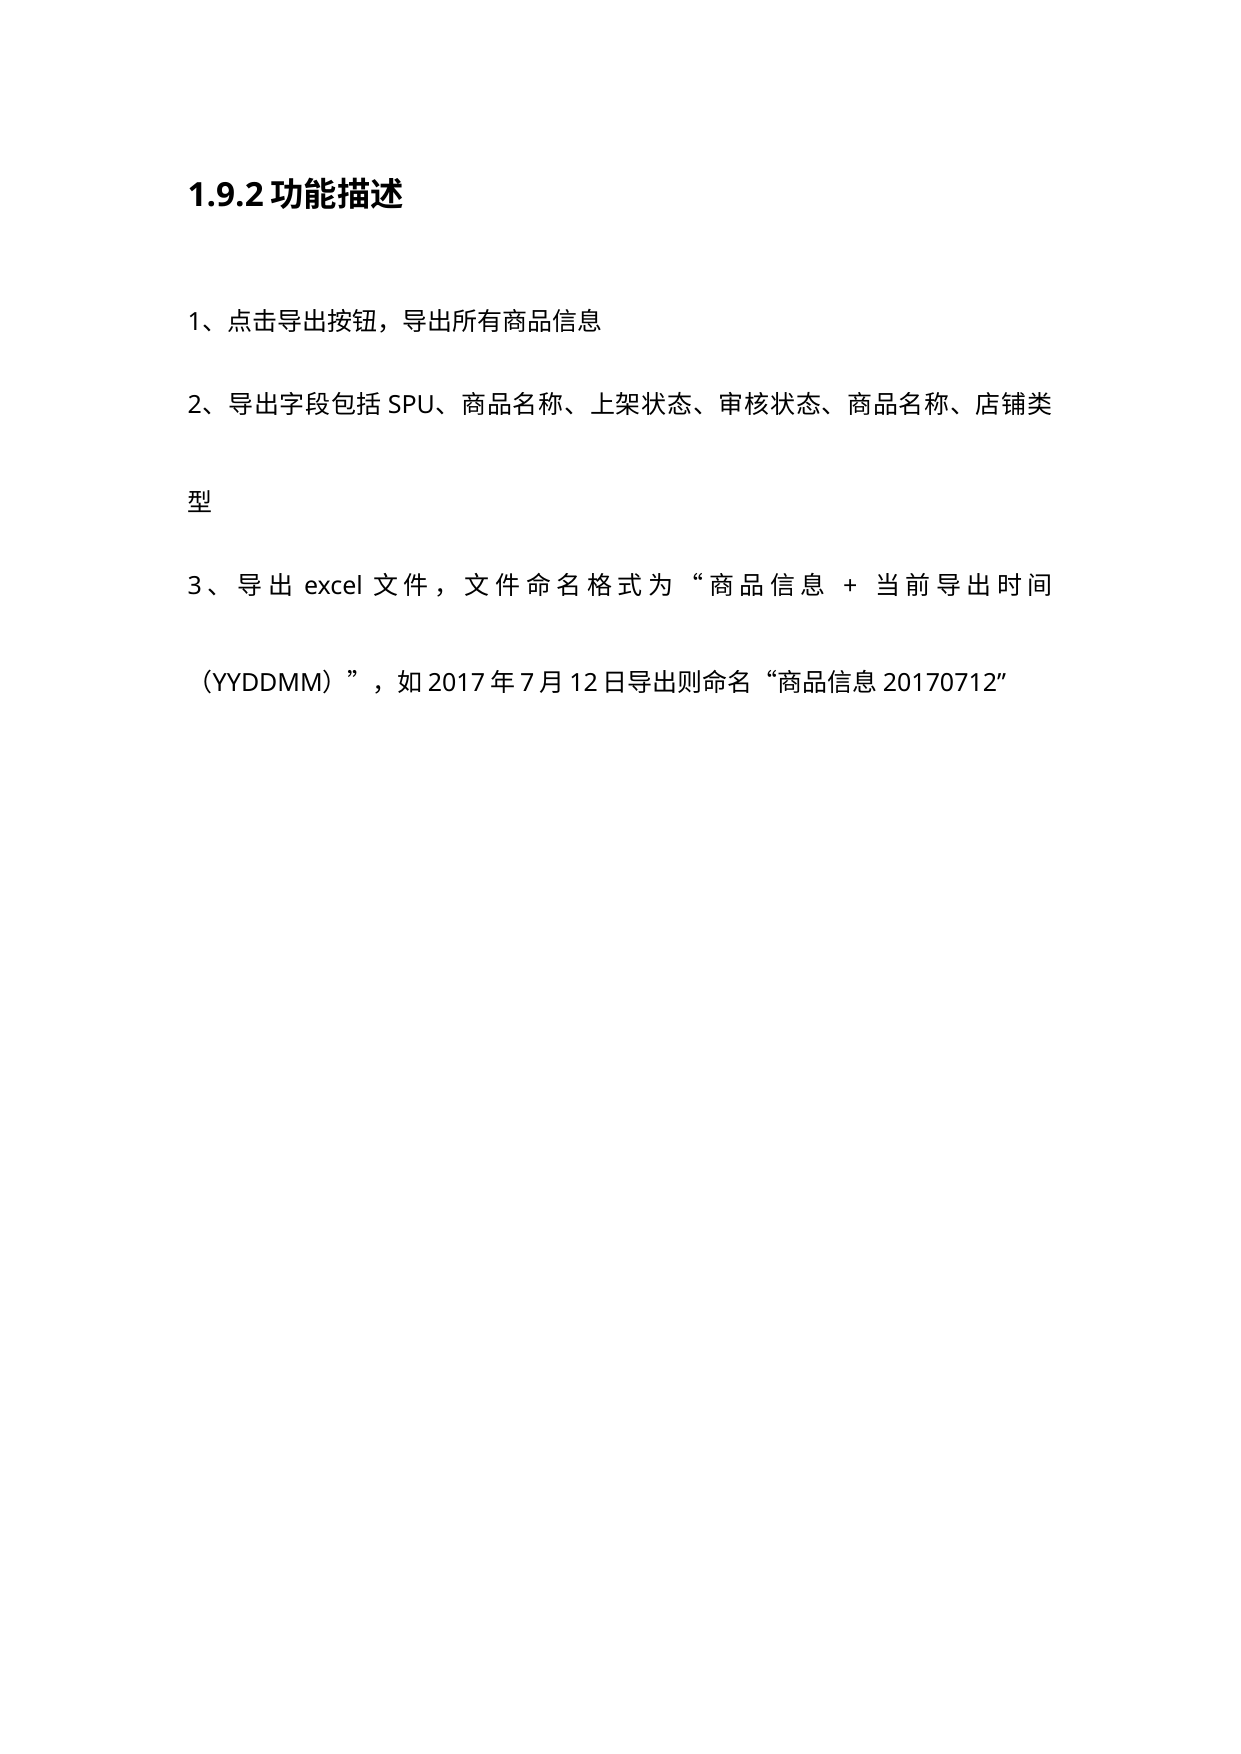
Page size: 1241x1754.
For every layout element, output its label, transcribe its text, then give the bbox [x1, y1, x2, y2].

subtitle 1.9.2功能描述 [187, 160, 1053, 225]
text 2、导出字段包括SPU、商品名称、上架状态、审核状态、商品名称、店铺类型 [187, 370, 1053, 533]
text 3、导出excel文件，文件命名格式为“商品信息 + 当前导出时间（YYDDMM）”，如2017年7月12日导出则命名“商品信息20170712” [187, 551, 1053, 713]
text 1、点击导出按钮，导出所有商品信息 [187, 287, 1053, 352]
